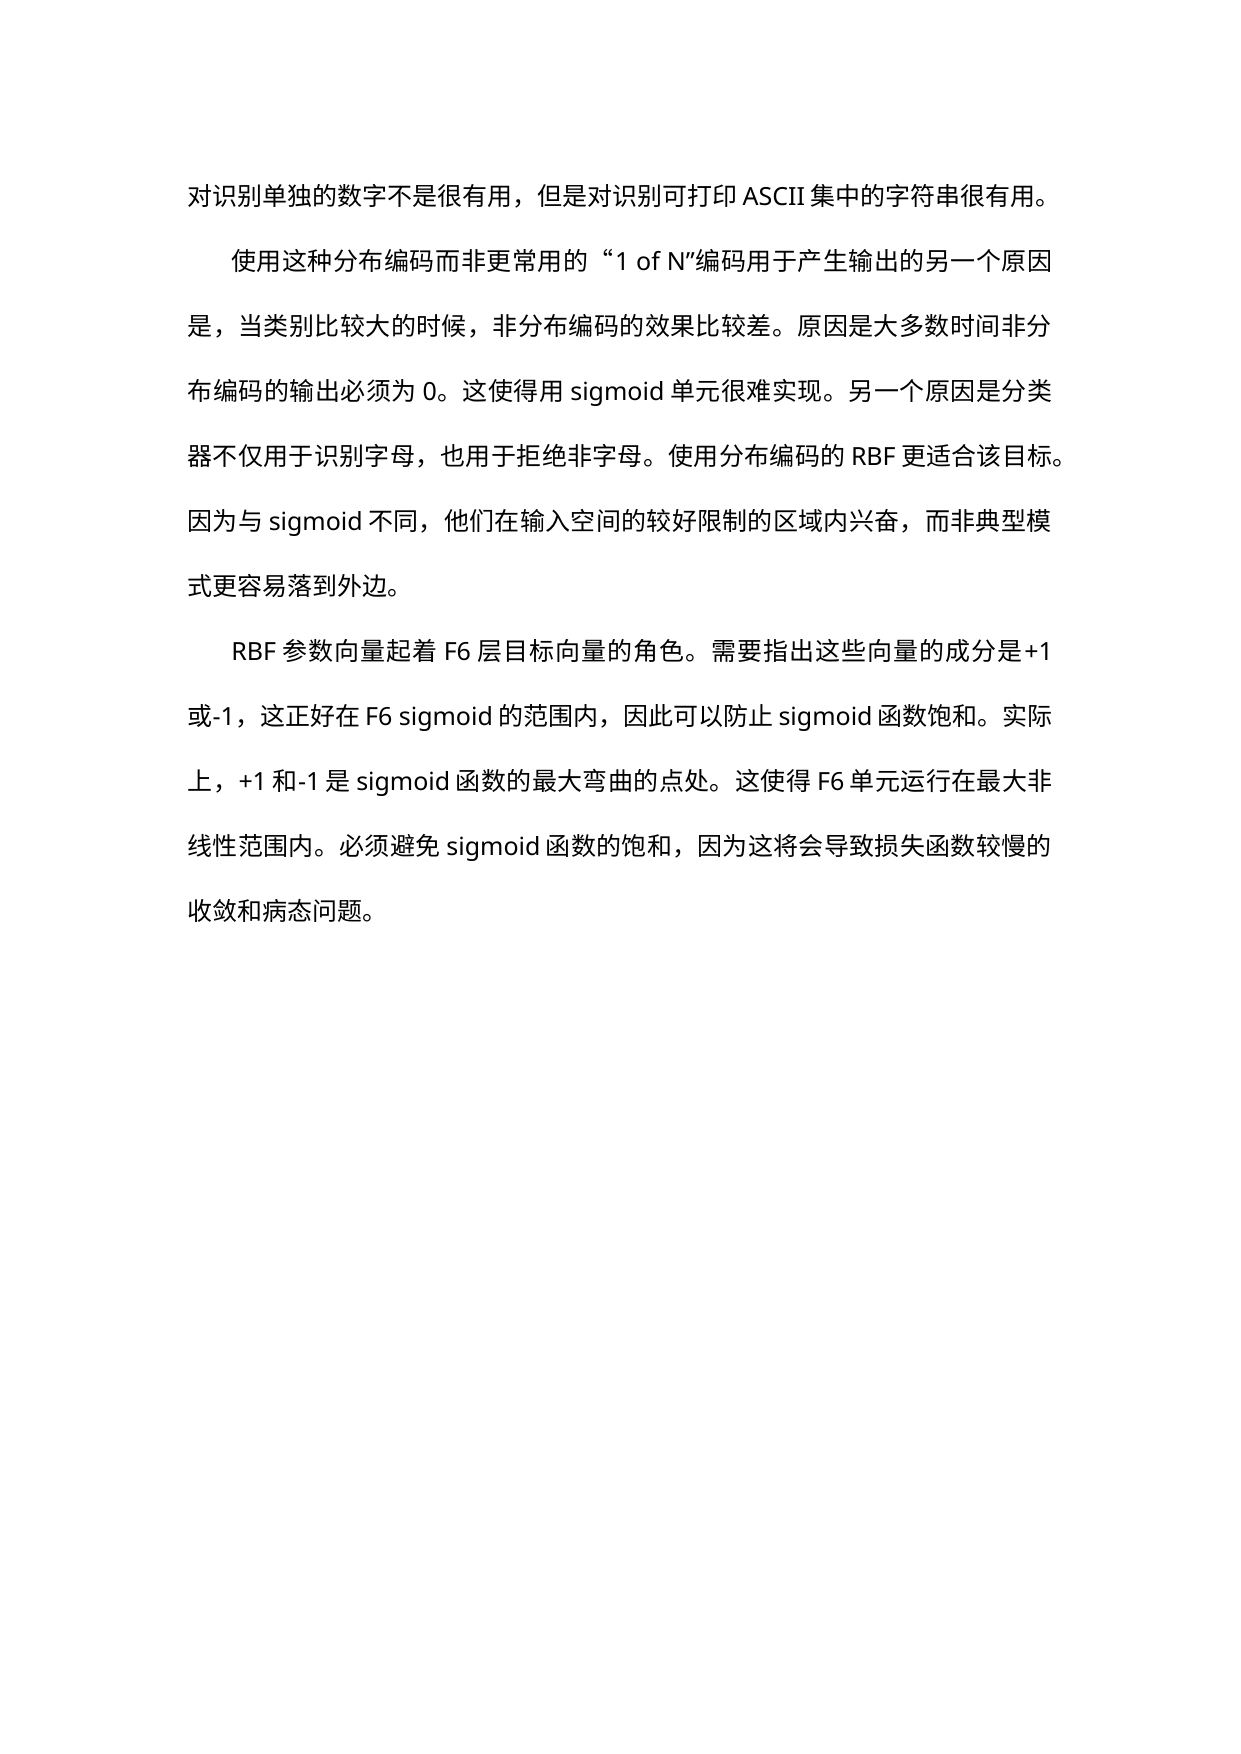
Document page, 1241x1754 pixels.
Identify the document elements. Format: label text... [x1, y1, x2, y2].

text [187, 162, 1053, 227]
text 使用这种分布编码而非更常用的“1 of N”编码用于产生输出的另一个原因是，当类别比较大的时候，非分布编码的效果比较差。原因是大多数时间非分布编码的输出必须为0。这使得用sigmoid单元很难实现。另一个原因是分类器不仅用于识别字母，也用于拒绝非字母。使用分布编码的RBF更适合该目标。因为与sigmoid不同，他们在输入空间的较好限制的区域内兴奋，而非典型模式更容易落到外边。 [187, 227, 1053, 617]
text RBF参数向量起着F6层目标向量的角色。需要指出这些向量的成分是+1或-1，这正好在F6 sigmoid的范围内，因此可以防止sigmoid函数饱和。实际上，+1和-1是sigmoid函数的最大弯曲的点处。这使得F6单元运行在最大非线性范围内。必须避免sigmoid函数的饱和，因为这将会导致损失函数较慢的收敛和病态问题。 [187, 617, 1053, 942]
